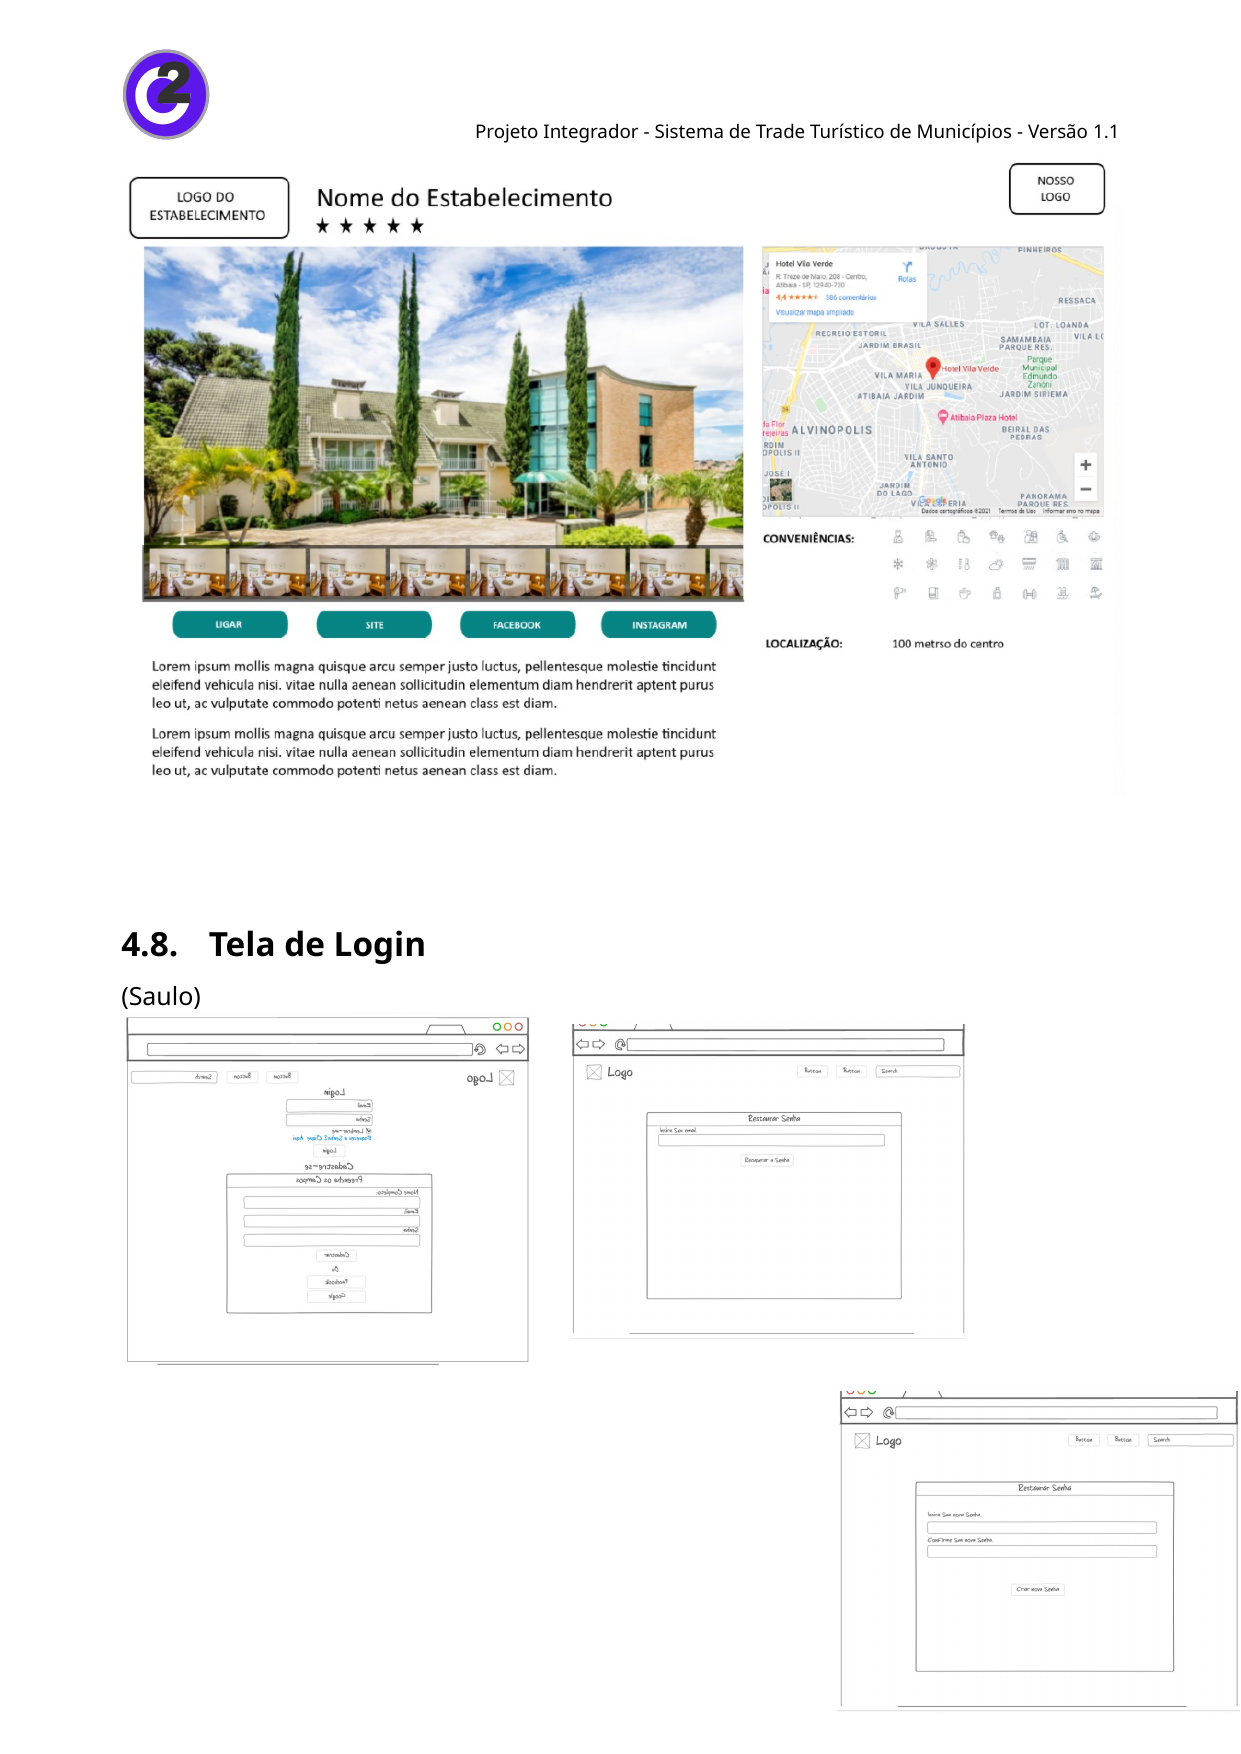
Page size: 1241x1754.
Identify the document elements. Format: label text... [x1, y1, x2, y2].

picture [115, 147, 1125, 797]
picture [121, 1012, 533, 1367]
picture [837, 1389, 1240, 1714]
subtitle Tela de Login [121, 921, 1119, 966]
picture [570, 1021, 967, 1339]
picture [121, 47, 211, 141]
text (Saulo) [121, 978, 1119, 1013]
